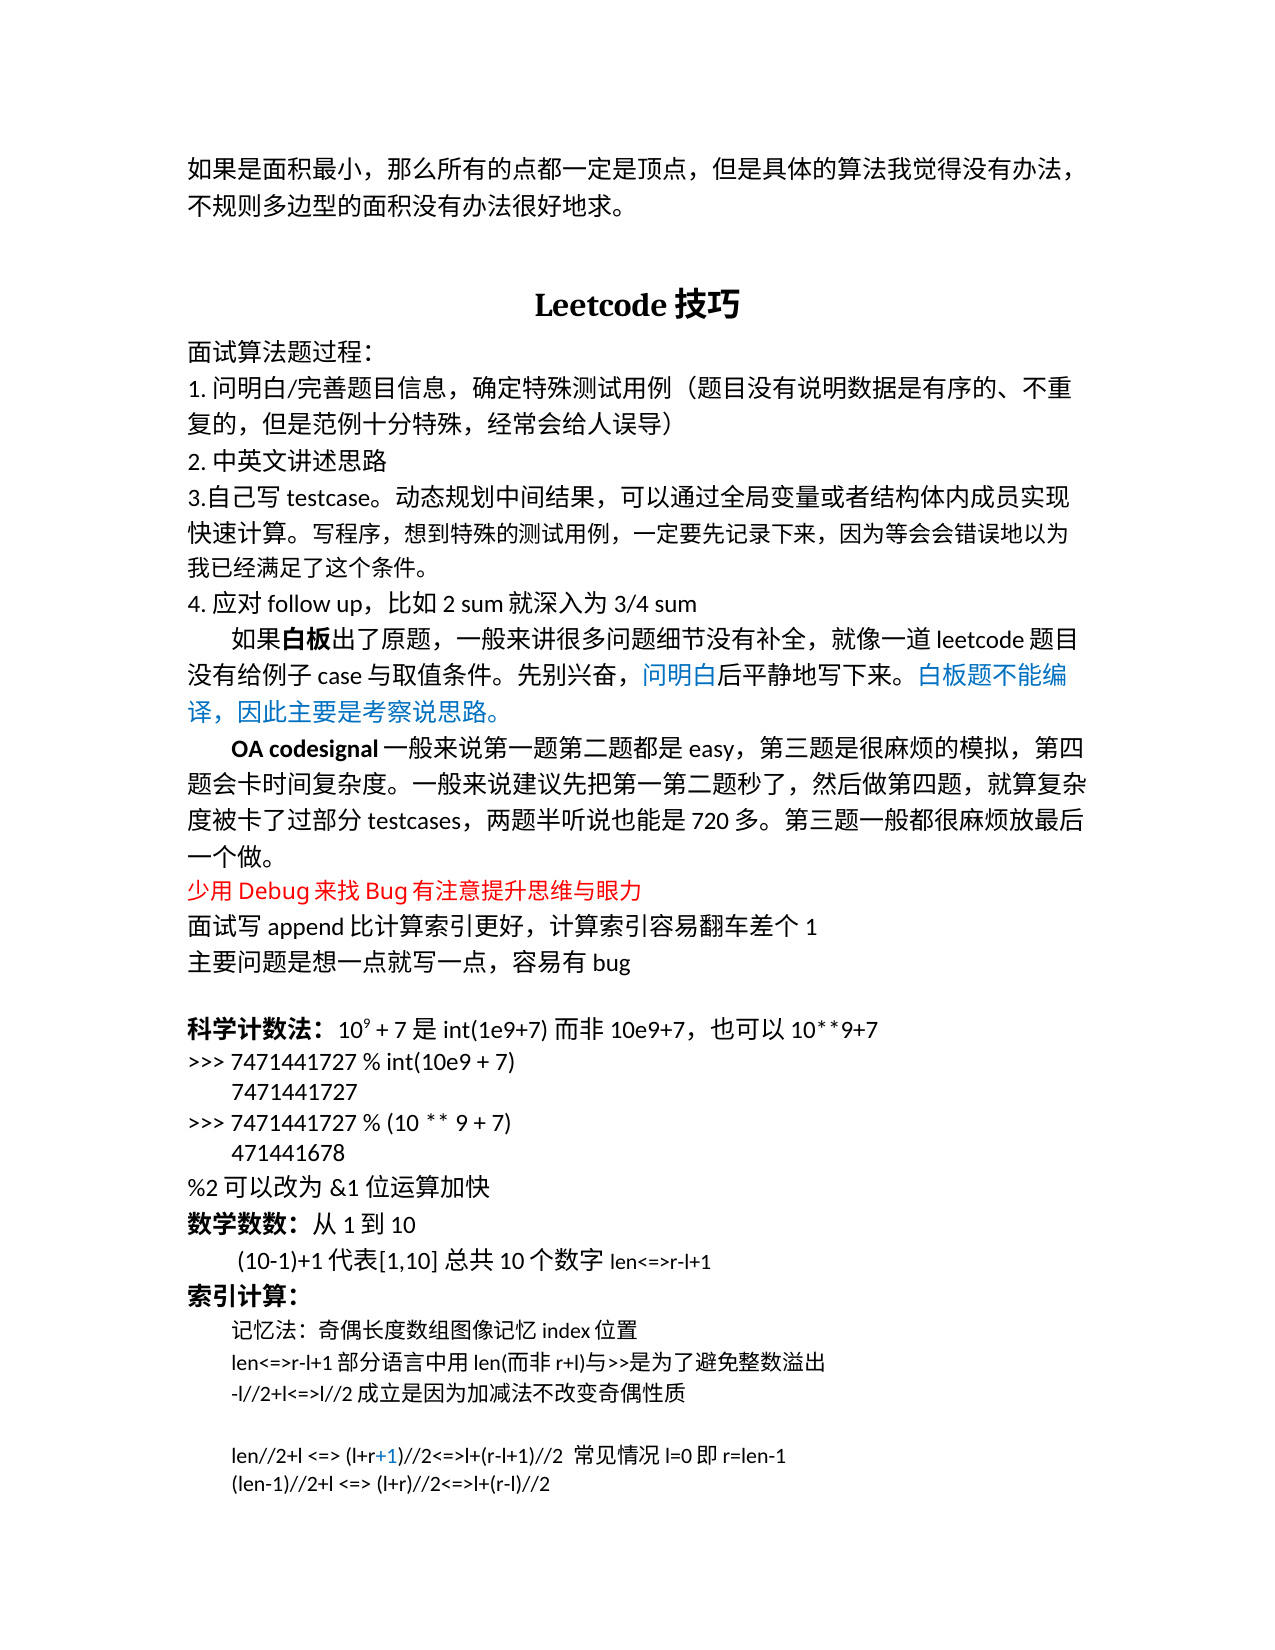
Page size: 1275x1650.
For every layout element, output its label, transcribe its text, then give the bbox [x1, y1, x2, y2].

text 如果白板出了原题，一般来讲很多问题细节没有补全，就像一道leetcode题目没有给例子case与取值条件。先别兴奋，问明白后平静地写下来。白板题不能编译，因此主要是考察说思路。 [187, 619, 1087, 728]
text OA codesignal一般来说第一题第二题都是easy，第三题是很麻烦的模拟，第四题会卡时间复杂度。一般来说建议先把第一第二题秒了，然后做第四题，就算复杂度被卡了过部分testcases，两题半听说也能是720多。第三题一般都很麻烦放最后一个做。 [187, 728, 1087, 873]
text 面试写append比计算索引更好，计算索引容易翻车差个1 [187, 907, 1087, 943]
text 索引计算： [187, 1277, 1087, 1313]
text 2. 中英文讲述思路 [187, 441, 1087, 477]
text %2 可以改为 &1 位运算加快 [187, 1168, 1087, 1204]
text len//2+l <=> (l+r+1)//2<=>l+(r-l+1)//2 常见情况l=0即r=len-1 [187, 1438, 1087, 1470]
text (len-1)//2+l <=> (l+r)//2<=>l+(r-l)//2 [187, 1470, 1087, 1497]
text 1. 问明白/完善题目信息，确定特殊测试用例（题目没有说明数据是有序的、不重复的，但是范例十分特殊，经常会给人误导） [187, 369, 1087, 441]
text (10-1)+1 代表[1,10] 总共10个数字 len<=>r-l+1 [187, 1240, 1087, 1277]
text 3.自己写testcase。动态规划中间结果，可以通过全局变量或者结构体内成员实现快速计算。写程序，想到特殊的测试用例，一定要先记录下来，因为等会会错误地以为我已经满足了这个条件。 [187, 477, 1087, 583]
text 数学数数：从1到10 [187, 1204, 1087, 1240]
text >>> 7471441727 % int(10e9 + 7) [187, 1046, 1087, 1076]
text 主要问题是想一点就写一点，容易有bug [187, 943, 1087, 979]
text 471441678 [187, 1137, 1087, 1168]
text 面试算法题过程： [187, 332, 1087, 369]
text len<=>r-l+1 部分语言中用len(而非r+l)与>>是为了避免整数溢出 -l//2+l<=>l//2 成立是因为加减法不改变奇偶性质 [187, 1344, 1087, 1408]
text 如果是面积最小，那么所有的点都一定是顶点，但是具体的算法我觉得没有办法，不规则多边型的面积没有办法很好地求。 [187, 150, 1087, 222]
text 4. 应对follow up，比如2 sum就深入为3/4 sum [187, 583, 1087, 619]
text >>> 7471441727 % (10 ** 9 + 7) [187, 1107, 1087, 1137]
text 7471441727 [187, 1076, 1087, 1107]
text 科学计数法：109 + 7 是 int(1e9+7) 而非 10e9+7，也可以10**9+7 [187, 1009, 1087, 1046]
title Leetcode技巧 [187, 278, 1087, 326]
text 少用Debug来找Bug有注意提升思维与眼力 [187, 873, 1087, 907]
text 记忆法：奇偶长度数组图像记忆index位置 [187, 1313, 1087, 1344]
